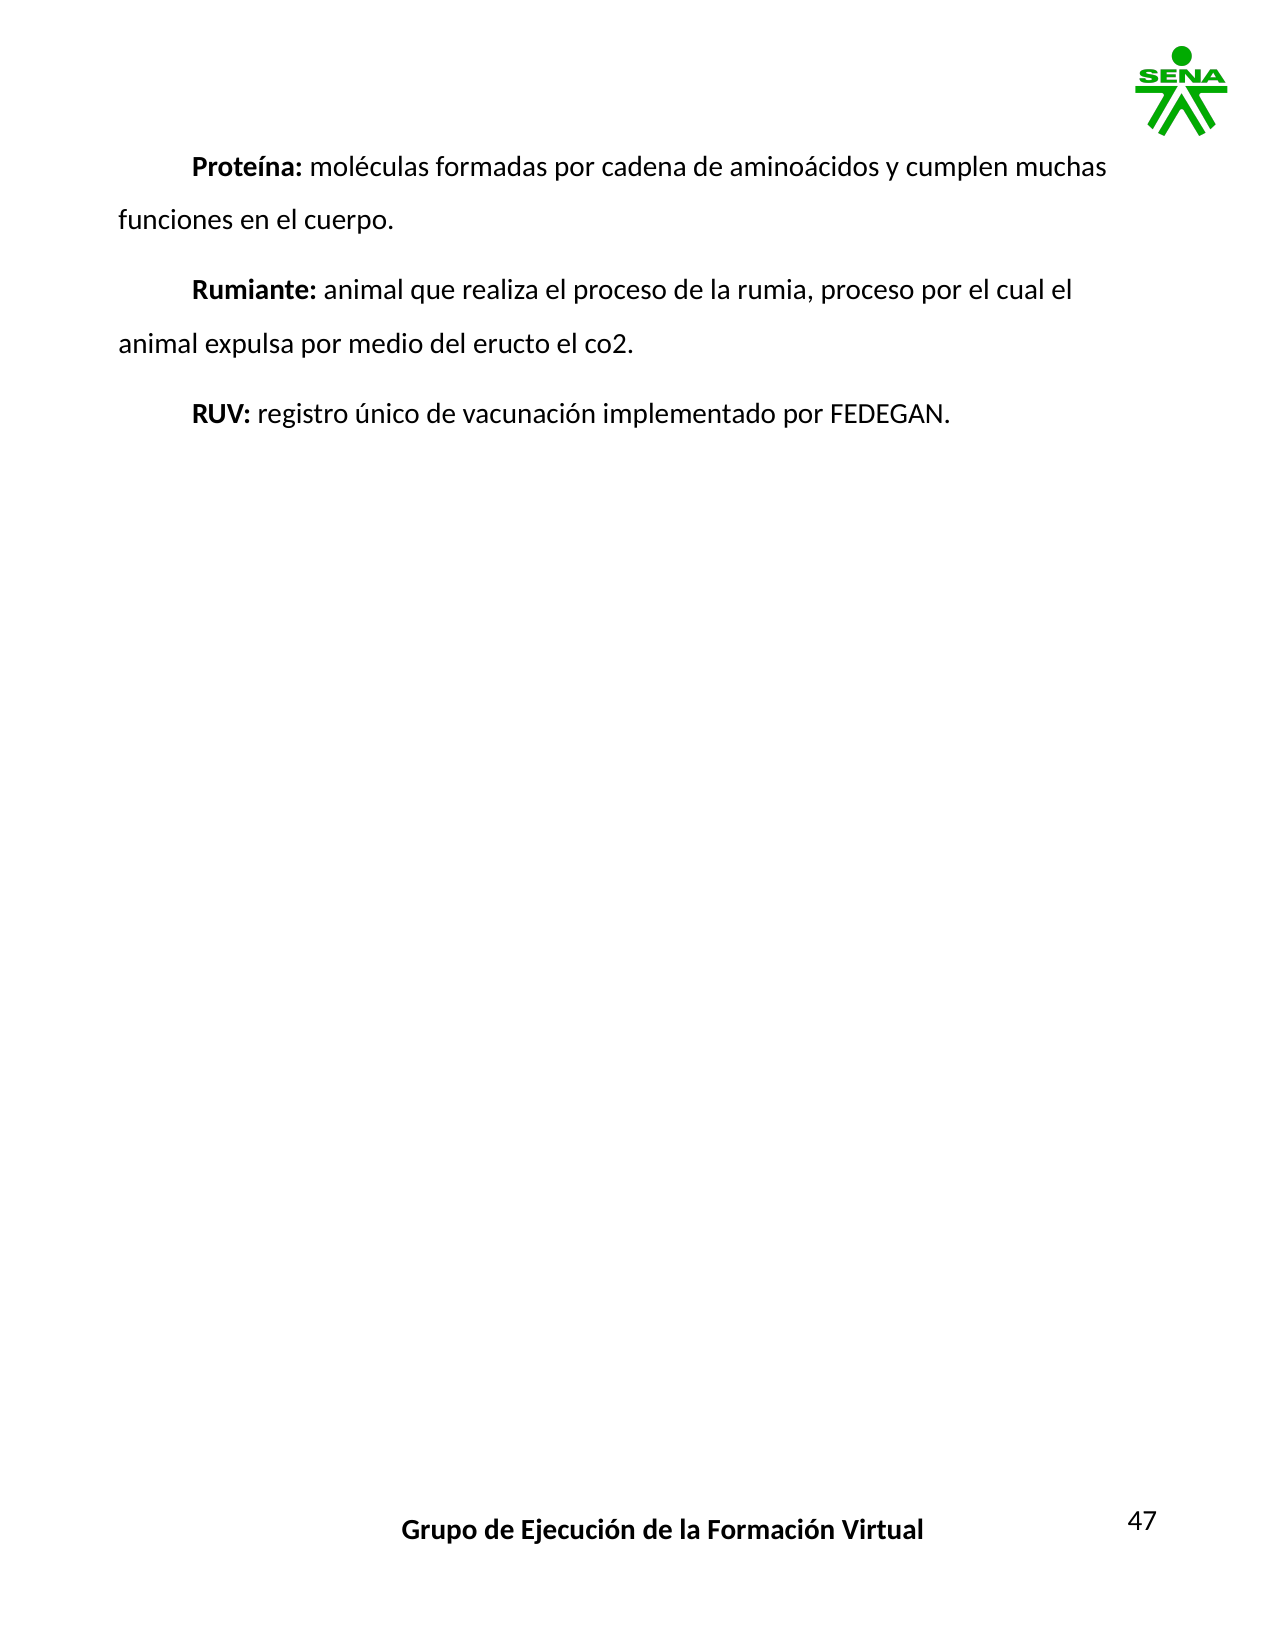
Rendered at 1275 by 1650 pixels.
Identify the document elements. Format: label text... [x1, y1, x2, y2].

text Rumiante: animal que realiza el proceso de la rumia, proceso por el cual el animal expulsa por medio del eructo el co2. [118, 271, 1157, 360]
picture [1135, 46, 1228, 136]
text RUV: registro único de vacunación implementado por FEDEGAN. [118, 395, 1157, 430]
text Proteína: moléculas formadas por cadena de aminoácidos y cumplen muchas funciones en el cuerpo. [118, 148, 1157, 237]
